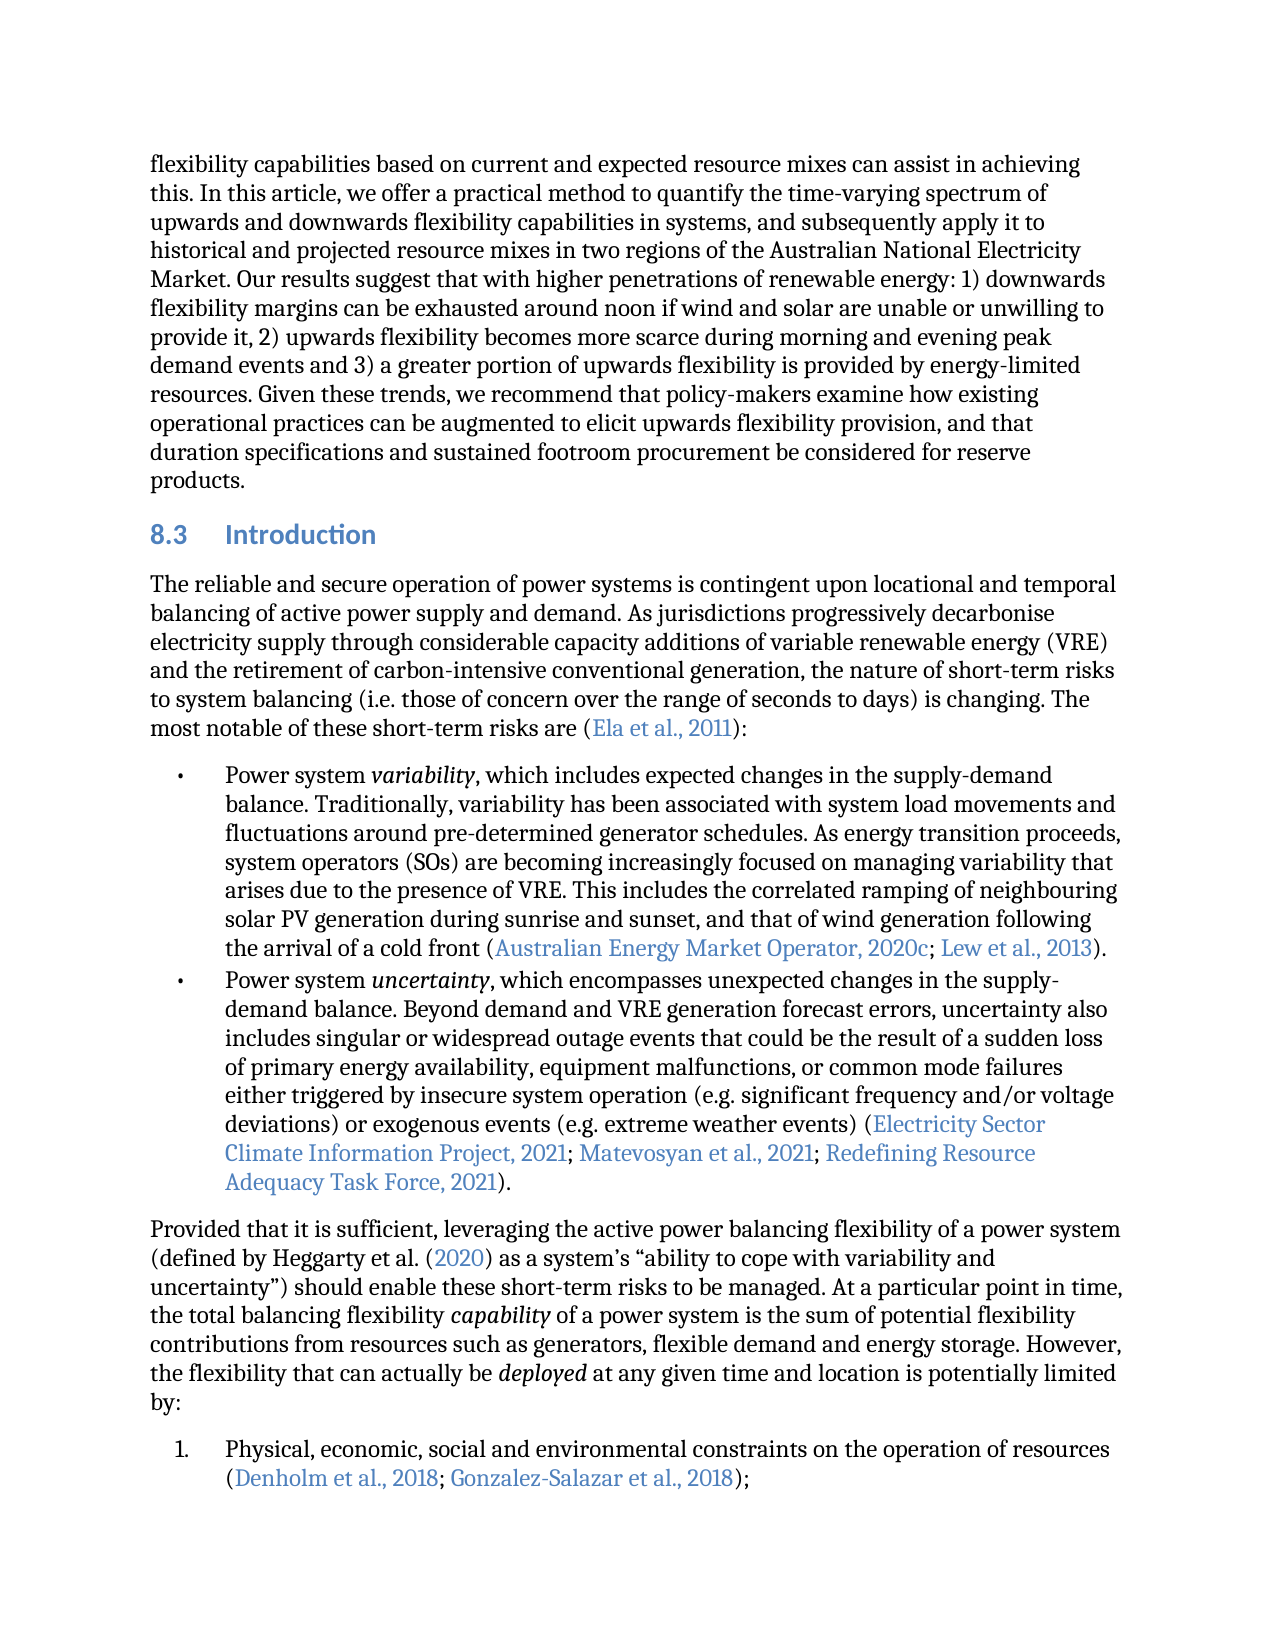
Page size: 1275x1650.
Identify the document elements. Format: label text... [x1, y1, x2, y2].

text Provided that it is sufficient, leveraging the active power balancing flexibility of a power system (defined by Heggarty et al. (2020) as a system’s “ability to cope with variability and uncertainty”) should enable these short-term risks to be managed. At a particular point in time, the total balancing flexibility capability of a power system is the sum of potential flexibility contributions from resources such as generators, flexible demand and energy storage. However, the flexibility that can actually be deployed at any given time and location is potentially limited by: [150, 1215, 1125, 1416]
list Power system variability, which includes expected changes in the supply-demand balance. Traditionally, variability has been associated with system load movements and fluctuations around pre-determined generator schedules. As energy transition proceeds, system operators (SOs) are becoming increasingly focused on managing variability that arises due to the presence of VRE. This includes the correlated ramping of neighbouring solar PV generation during sunrise and sunset, and that of wind generation following the arrival of a cold front (Australian Energy Market Operator, 2020c; Lew et al., 2013). [175, 761, 1125, 963]
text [150, 150, 1125, 495]
subtitle 8.3 Introduction [150, 516, 1125, 551]
list Power system uncertainty, which encompasses unexpected changes in the supply-demand balance. Beyond demand and VRE generation forecast errors, uncertainty also includes singular or widespread outage events that could be the result of a sudden loss of primary energy availability, equipment malfunctions, or common mode failures either triggered by insecure system operation (e.g. significant frequency and/or voltage deviations) or exogenous events (e.g. extreme weather events) (Electricity Sector Climate Information Project, 2021; Matevosyan et al., 2021; Redefining Resource Adequacy Task Force, 2021). [175, 966, 1125, 1196]
list Physical, economic, social and environmental constraints on the operation of resources (Denholm et al., 2018; Gonzalez-Salazar et al., 2018); [175, 1435, 1125, 1493]
text The reliable and secure operation of power systems is contingent upon locational and temporal balancing of active power supply and demand. As jurisdictions progressively decarbonise electricity supply through considerable capacity additions of variable renewable energy (VRE) and the retirement of carbon-intensive conventional generation, the nature of short-term risks to system balancing (i.e. those of concern over the range of seconds to days) is changing. The most notable of these short-term risks are (Ela et al., 2011): [150, 570, 1125, 743]
